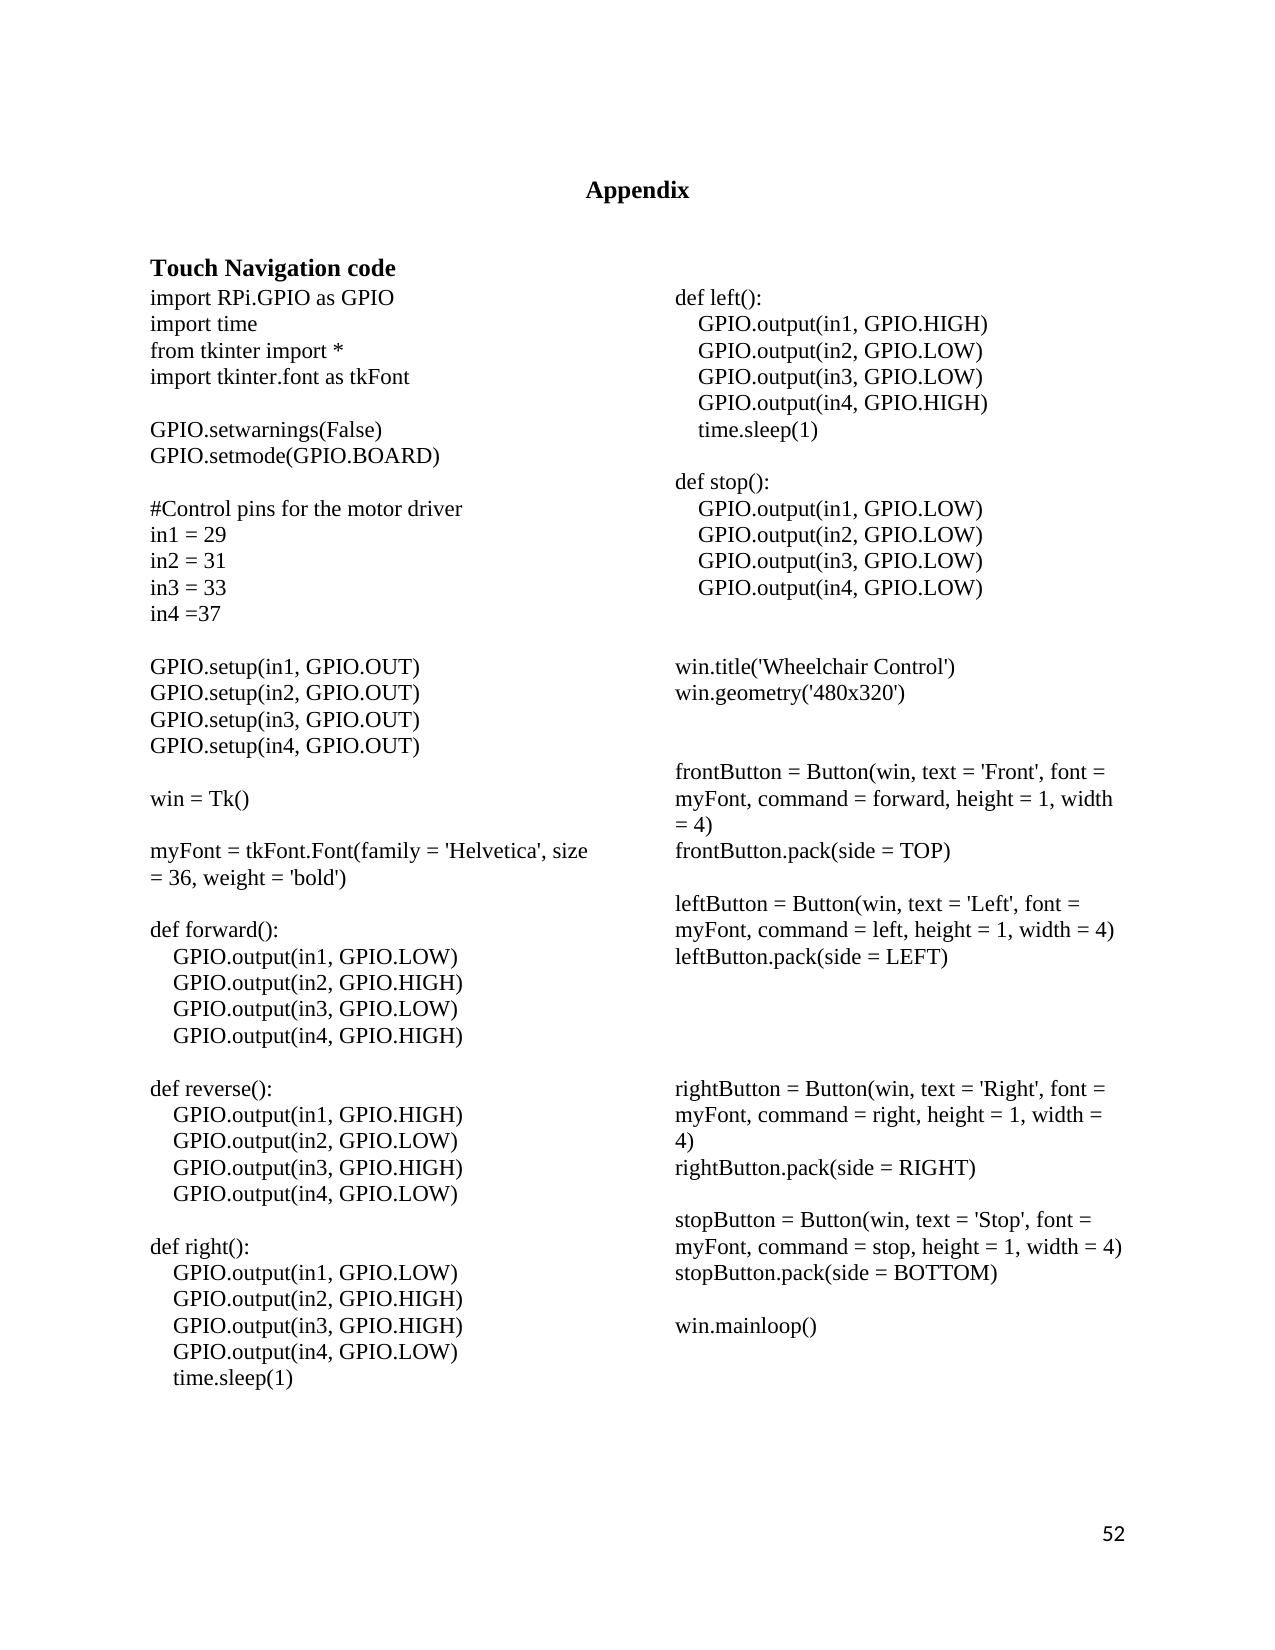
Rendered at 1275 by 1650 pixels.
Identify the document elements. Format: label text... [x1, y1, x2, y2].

text import RPi.GPIO as GPIO [150, 284, 600, 310]
text from tkinter import * [150, 337, 600, 363]
text GPIO.output(in3, GPIO.LOW) [675, 547, 1125, 574]
text GPIO.output(in3, GPIO.HIGH) [150, 1154, 600, 1180]
text GPIO.setup(in3, GPIO.OUT) [150, 706, 600, 732]
text rightButton = Button(win, text = 'Right', font = myFont, command = right, height = 1, width = 4) [675, 1074, 1125, 1154]
text import time [150, 310, 600, 337]
text #Control pins for the motor driver [150, 495, 600, 521]
text GPIO.output(in2, GPIO.LOW) [675, 521, 1125, 547]
text GPIO.output(in4, GPIO.HIGH) [675, 389, 1125, 416]
text myFont = tkFont.Font(family = 'Helvetica', size = 36, weight = 'bold') [150, 837, 600, 890]
text GPIO.output(in4, GPIO.LOW) [150, 1180, 600, 1206]
text stopButton.pack(side = BOTTOM) [675, 1259, 1125, 1285]
text GPIO.output(in1, GPIO.LOW) [150, 943, 600, 969]
text time.sleep(1) [675, 416, 1125, 442]
text win.title('Wheelchair Control') [675, 653, 1125, 679]
text def right(): [150, 1233, 600, 1259]
text GPIO.output(in1, GPIO.HIGH) [150, 1101, 600, 1127]
text rightButton.pack(side = RIGHT) [675, 1154, 1125, 1180]
text GPIO.output(in1, GPIO.LOW) [150, 1259, 600, 1285]
subtitle Appendix [150, 175, 1125, 204]
text frontButton = Button(win, text = 'Front', font = myFont, command = forward, height = 1, width = 4) [675, 758, 1125, 837]
text GPIO.setup(in1, GPIO.OUT) [150, 653, 600, 679]
text GPIO.output(in3, GPIO.LOW) [150, 996, 600, 1022]
text def reverse(): [150, 1074, 600, 1101]
text def stop(): [675, 468, 1125, 495]
text GPIO.output(in4, GPIO.LOW) [150, 1338, 600, 1364]
text GPIO.output(in2, GPIO.HIGH) [150, 1285, 600, 1312]
text GPIO.output(in2, GPIO.HIGH) [150, 969, 600, 996]
text leftButton.pack(side = LEFT) [675, 943, 1125, 969]
text GPIO.output(in2, GPIO.LOW) [150, 1127, 600, 1154]
text GPIO.output(in4, GPIO.LOW) [675, 574, 1125, 600]
subtitle Touch Navigation code [150, 253, 1125, 282]
text GPIO.output(in3, GPIO.HIGH) [150, 1312, 600, 1338]
text GPIO.output(in4, GPIO.HIGH) [150, 1022, 600, 1048]
text stopButton = Button(win, text = 'Stop', font = myFont, command = stop, height = 1, width = 4) [675, 1206, 1125, 1259]
text time.sleep(1) [150, 1364, 600, 1391]
text GPIO.output(in3, GPIO.LOW) [675, 363, 1125, 389]
text in4 =37 [150, 600, 600, 627]
text import tkinter.font as tkFont [150, 363, 600, 389]
text GPIO.setup(in2, GPIO.OUT) [150, 679, 600, 706]
text leftButton = Button(win, text = 'Left', font = myFont, command = left, height = 1, width = 4) [675, 890, 1125, 943]
text def left(): [675, 284, 1125, 310]
text in1 = 29 [150, 521, 600, 547]
text win.mainloop() [675, 1312, 1125, 1338]
text GPIO.setup(in4, GPIO.OUT) [150, 732, 600, 758]
text GPIO.output(in2, GPIO.LOW) [675, 337, 1125, 363]
text frontButton.pack(side = TOP) [675, 837, 1125, 864]
text in2 = 31 [150, 547, 600, 574]
text win.geometry('480x320') [675, 679, 1125, 706]
text def forward(): [150, 916, 600, 943]
text GPIO.output(in1, GPIO.HIGH) [675, 310, 1125, 337]
text GPIO.output(in1, GPIO.LOW) [675, 495, 1125, 521]
text in3 = 33 [150, 574, 600, 600]
text win = Tk() [150, 785, 600, 811]
text GPIO.setmode(GPIO.BOARD) [150, 442, 600, 468]
text GPIO.setwarnings(False) [150, 416, 600, 442]
